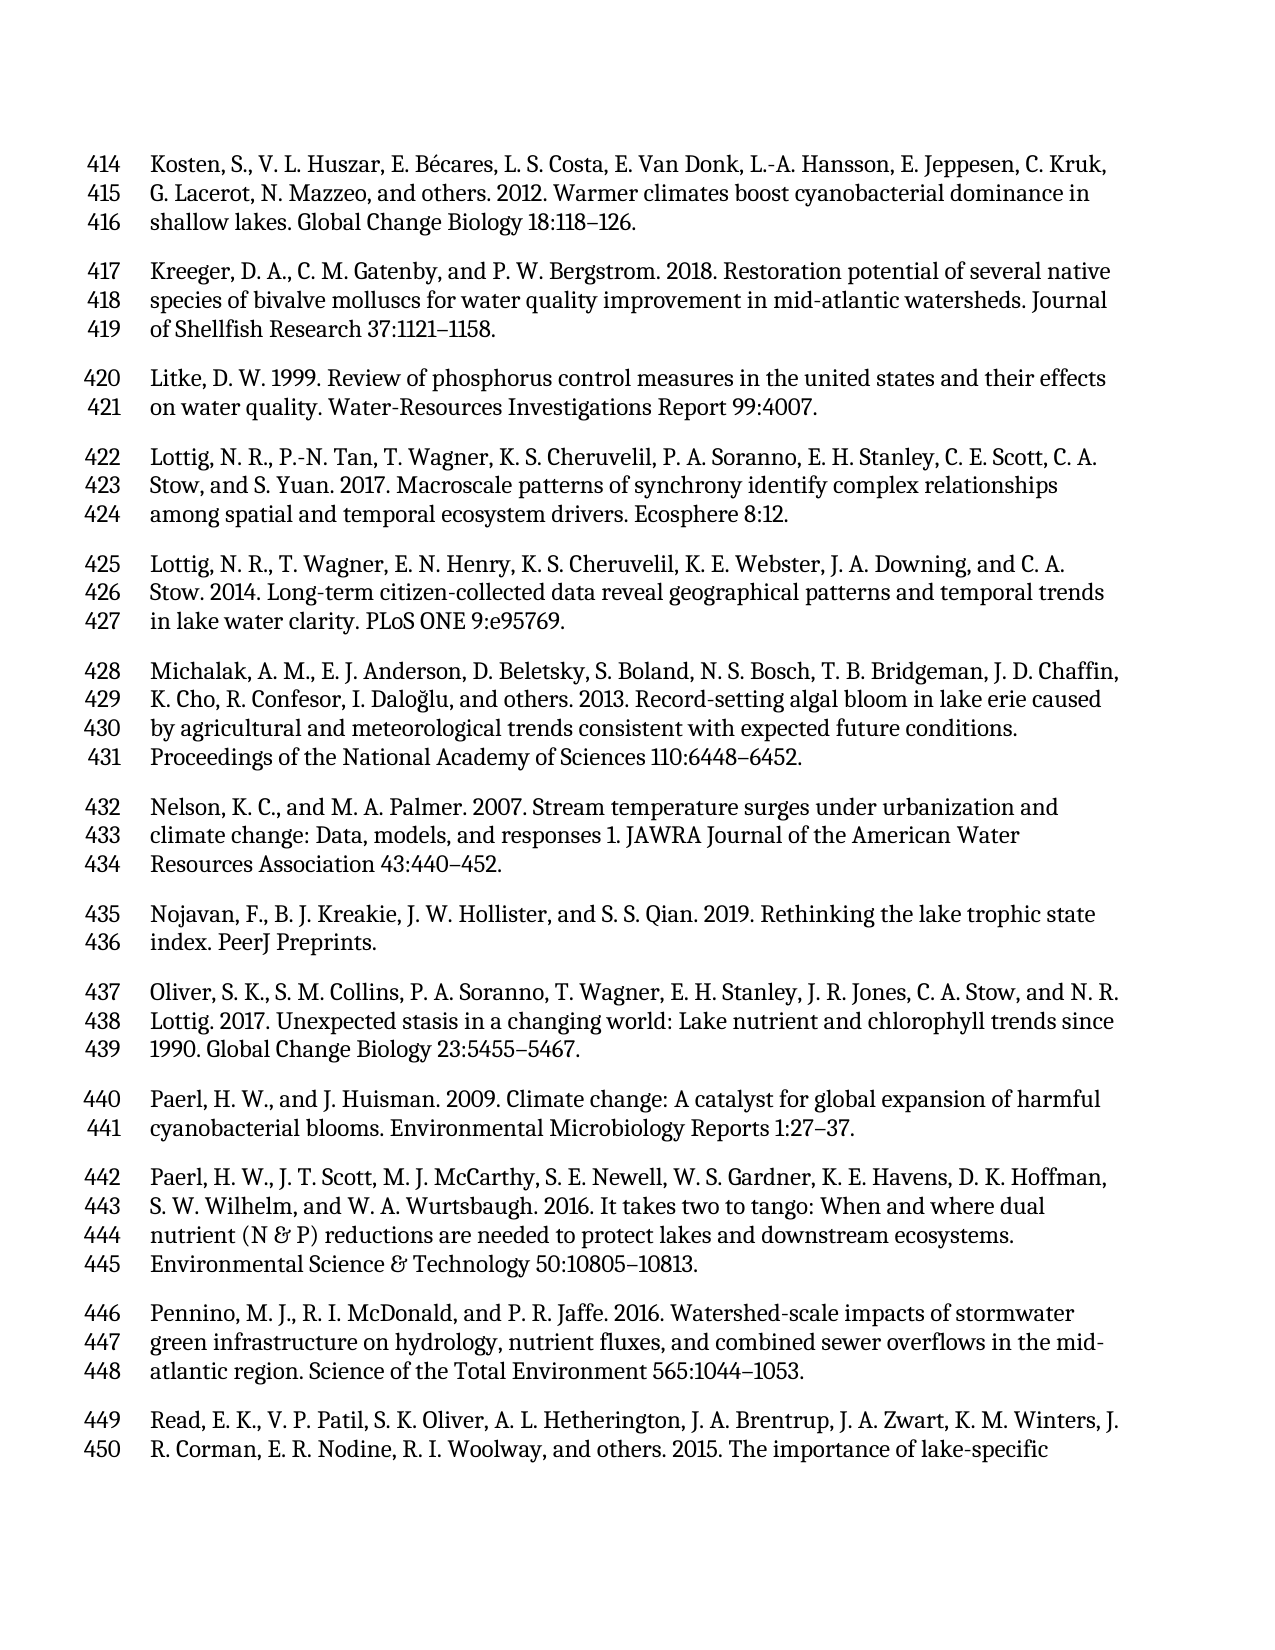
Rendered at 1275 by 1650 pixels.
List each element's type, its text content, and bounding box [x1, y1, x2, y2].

text Pennino, M. J., R. I. McDonald, and P. R. Jaffe. 2016. Watershed-scale impacts of stormwater green infrastructure on hydrology, nutrient fluxes, and combined sewer overflows in the mid-atlantic region. Science of the Total Environment 565:1044–1053. [150, 1299, 1125, 1385]
text Kosten, S., V. L. Huszar, E. Bécares, L. S. Costa, E. Van Donk, L.-A. Hansson, E. Jeppesen, C. Kruk, G. Lacerot, N. Mazzeo, and others. 2012. Warmer climates boost cyanobacterial dominance in shallow lakes. Global Change Biology 18:118–126. [150, 150, 1125, 236]
text Lottig, N. R., P.-N. Tan, T. Wagner, K. S. Cheruvelil, P. A. Soranno, E. H. Stanley, C. E. Scott, C. A. Stow, and S. Yuan. 2017. Macroscale patterns of synchrony identify complex relationships among spatial and temporal ecosystem drivers. Ecosphere 8:12. [150, 442, 1125, 529]
text Michalak, A. M., E. J. Anderson, D. Beletsky, S. Boland, N. S. Bosch, T. B. Bridgeman, J. D. Chaffin, K. Cho, R. Confesor, I. Daloğlu, and others. 2013. Record-setting algal bloom in lake erie caused by agricultural and meteorological trends consistent with expected future conditions. Proceedings of the National Academy of Sciences 110:6448–6452. [150, 657, 1125, 772]
text Oliver, S. K., S. M. Collins, P. A. Soranno, T. Wagner, E. H. Stanley, J. R. Jones, C. A. Stow, and N. R. Lottig. 2017. Unexpected stasis in a changing world: Lake nutrient and chlorophyll trends since 1990. Global Change Biology 23:5455–5467. [150, 978, 1125, 1064]
text Nojavan, F., B. J. Kreakie, J. W. Hollister, and S. S. Qian. 2019. Rethinking the lake trophic state index. PeerJ Preprints. [150, 899, 1125, 957]
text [150, 1406, 1125, 1464]
text Litke, D. W. 1999. Review of phosphorus control measures in the united states and their effects on water quality. Water-Resources Investigations Report 99:4007. [150, 364, 1125, 422]
text Lottig, N. R., T. Wagner, E. N. Henry, K. S. Cheruvelil, K. E. Webster, J. A. Downing, and C. A. Stow. 2014. Long-term citizen-collected data reveal geographical patterns and temporal trends in lake water clarity. PLoS ONE 9:e95769. [150, 549, 1125, 636]
text Paerl, H. W., and J. Huisman. 2009. Climate change: A catalyst for global expansion of harmful cyanobacterial blooms. Environmental Microbiology Reports 1:27–37. [150, 1085, 1125, 1142]
text Paerl, H. W., J. T. Scott, M. J. McCarthy, S. E. Newell, W. S. Gardner, K. E. Havens, D. K. Hoffman, S. W. Wilhelm, and W. A. Wurtsbaugh. 2016. It takes two to tango: When and where dual nutrient (N & P) reductions are needed to protect lakes and downstream ecosystems. Environmental Science & Technology 50:10805–10813. [150, 1163, 1125, 1278]
text Kreeger, D. A., C. M. Gatenby, and P. W. Bergstrom. 2018. Restoration potential of several native species of bivalve molluscs for water quality improvement in mid-atlantic watersheds. Journal of Shellfish Research 37:1121–1158. [150, 257, 1125, 343]
text Nelson, K. C., and M. A. Palmer. 2007. Stream temperature surges under urbanization and climate change: Data, models, and responses 1. JAWRA Journal of the American Water Resources Association 43:440–452. [150, 792, 1125, 879]
